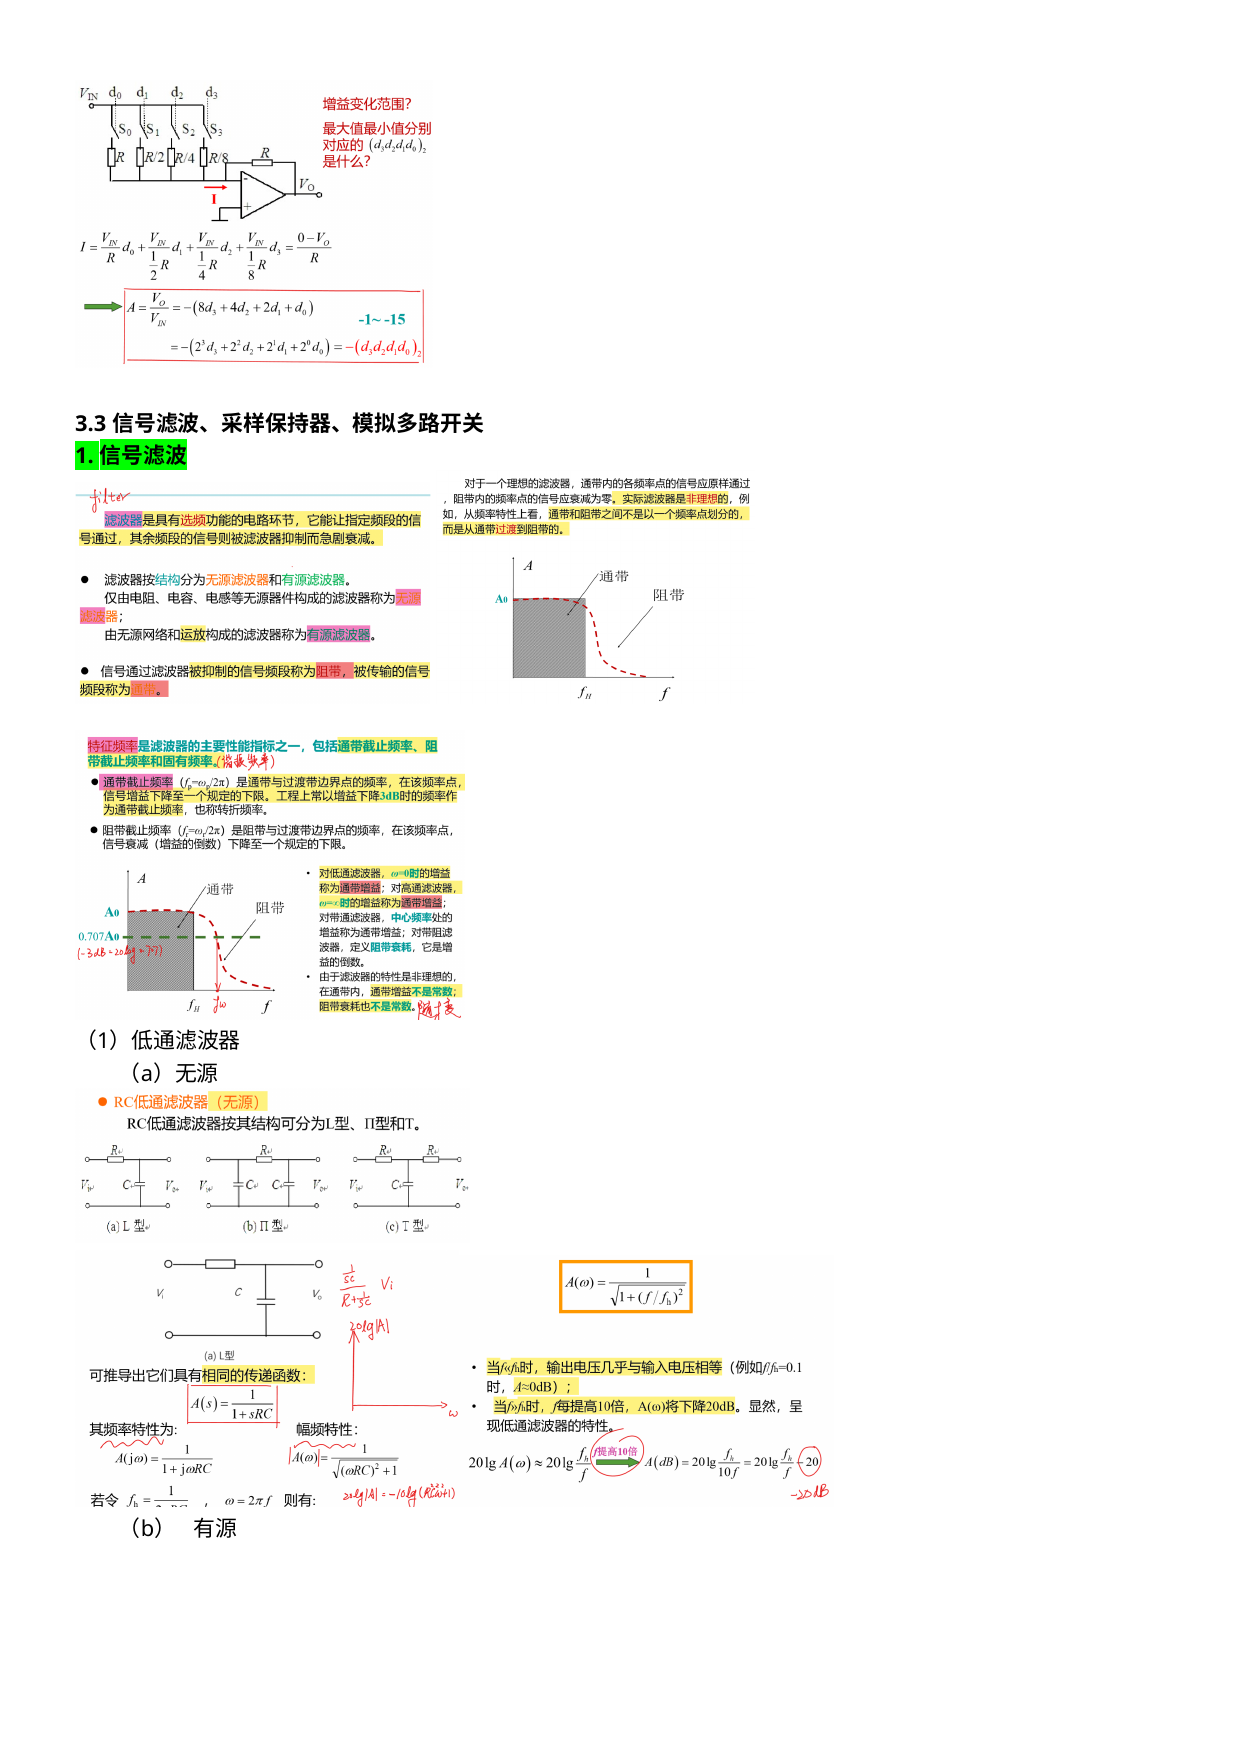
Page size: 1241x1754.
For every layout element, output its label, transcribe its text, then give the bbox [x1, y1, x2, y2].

picture [75, 482, 431, 704]
picture [75, 1088, 470, 1243]
text （1）低通滤波器 [75, 1023, 1165, 1056]
text 3.3 信号滤波、采样保持器、模拟多路开关 [75, 406, 1165, 438]
text （a）无源 [75, 1056, 1165, 1088]
picture [75, 730, 465, 1020]
picture [75, 80, 433, 368]
picture [436, 470, 755, 704]
list 有源 [119, 1511, 1165, 1543]
text 1. 信号滤波 [75, 438, 1165, 471]
picture [75, 1250, 835, 1507]
